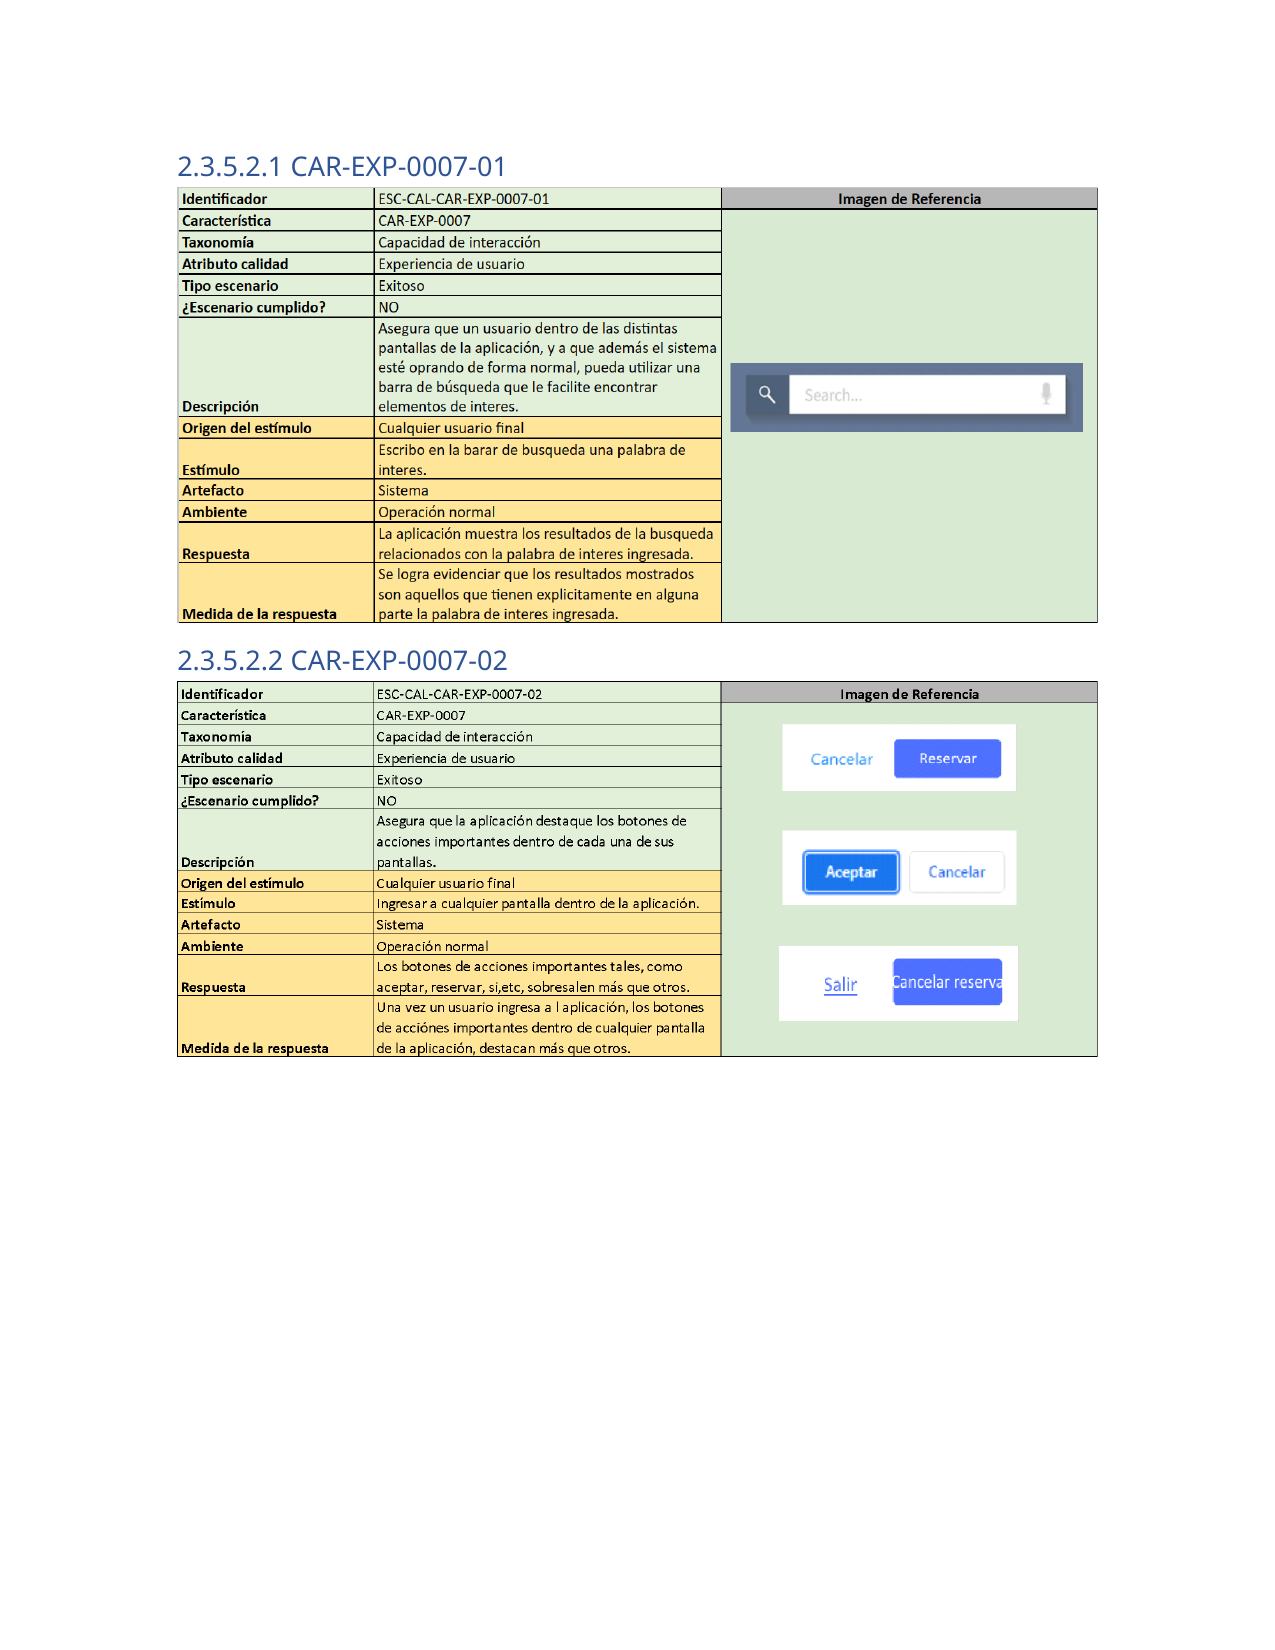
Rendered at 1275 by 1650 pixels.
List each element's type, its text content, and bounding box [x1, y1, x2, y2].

picture [177, 681, 1098, 1057]
picture [177, 187, 1098, 623]
subtitle 2.3.5.2.1 CAR-EXP-0007-01 [177, 148, 1098, 184]
subtitle 2.3.5.2.2 CAR-EXP-0007-02 [177, 642, 1098, 678]
